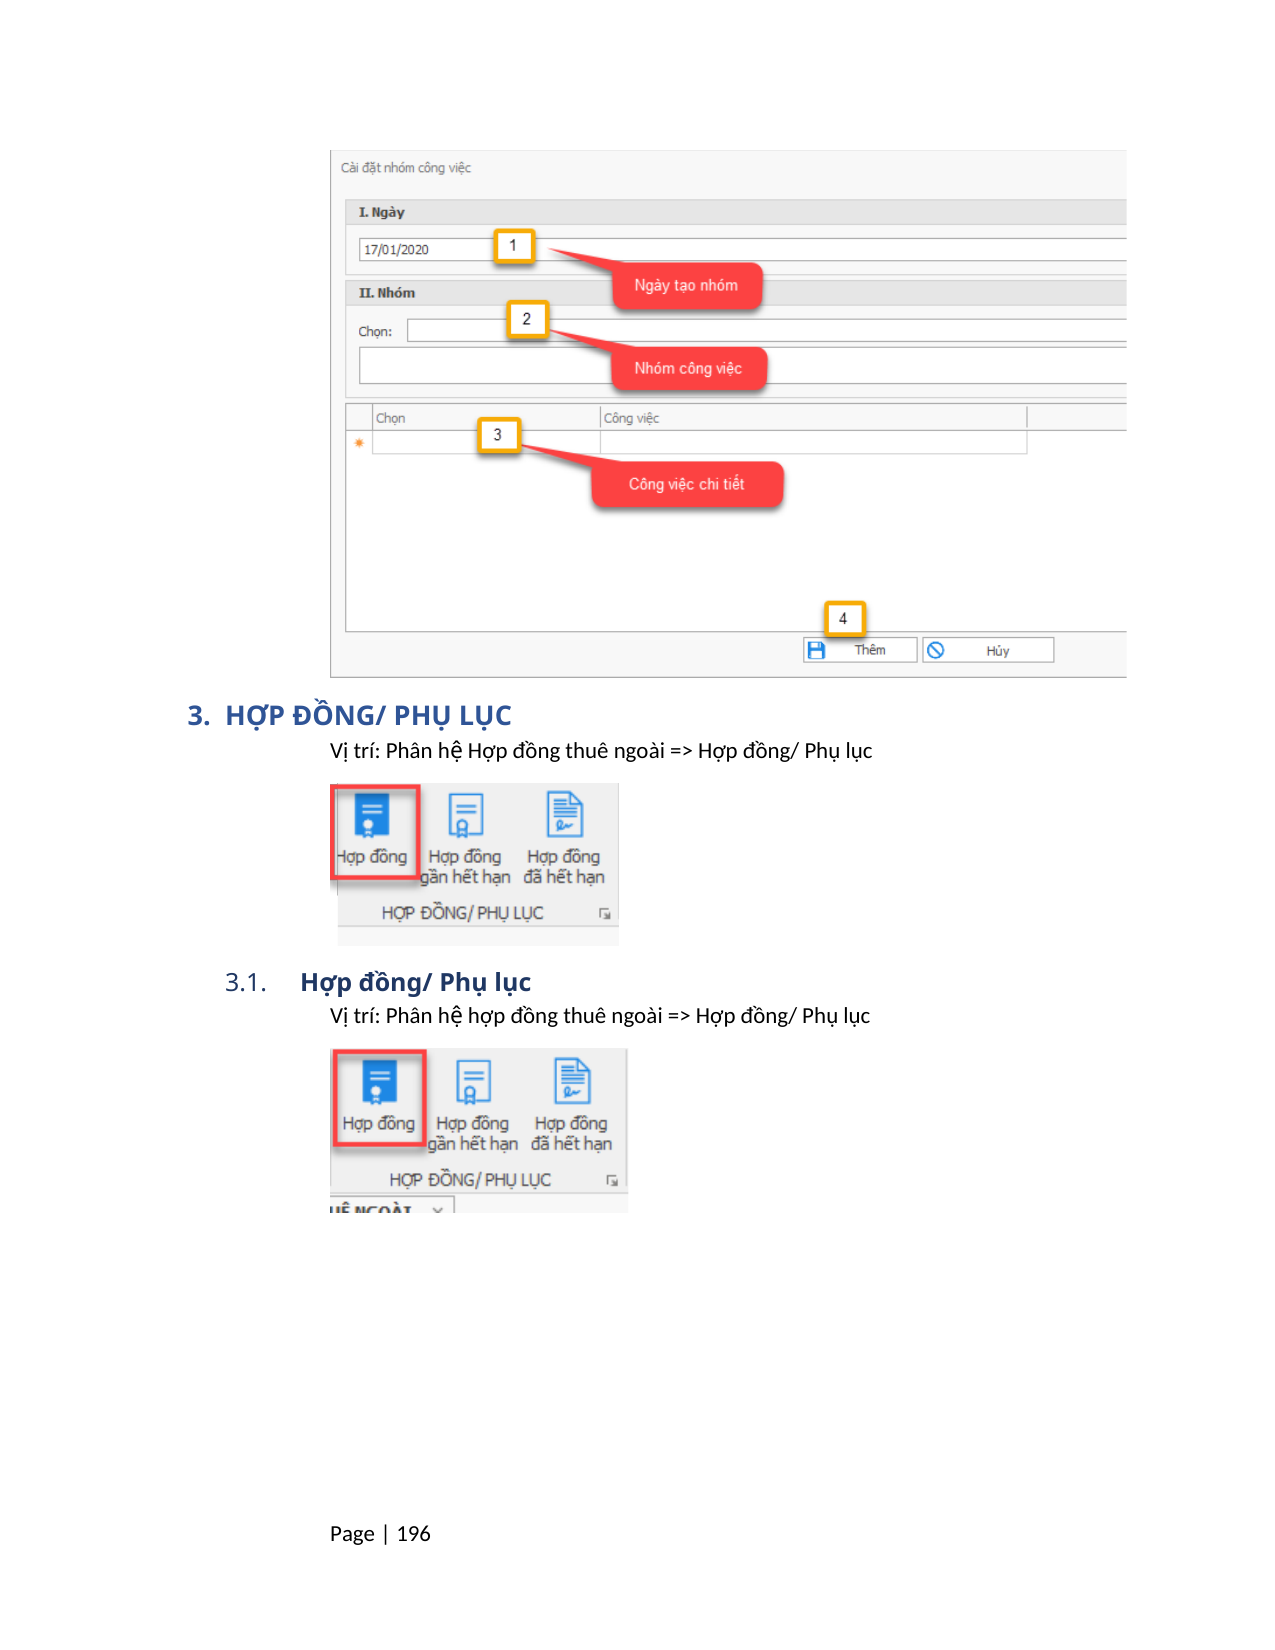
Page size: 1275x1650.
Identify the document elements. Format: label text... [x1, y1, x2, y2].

text Vị trí: Phân hệ Hợp đồng thuê ngoài => Hợp đồng/ Phụ lục [330, 737, 1125, 765]
picture [330, 1048, 629, 1213]
picture [330, 783, 619, 946]
text Vị trí: Phân hệ hợp đồng thuê ngoài => Hợp đồng/ Phụ lục [330, 1002, 1125, 1030]
picture [330, 150, 1127, 678]
subtitle Hợp đồng/ Phụ lục [225, 965, 1125, 999]
subtitle HỢP ĐỒNG/ PHỤ LỤC [187, 697, 1125, 734]
